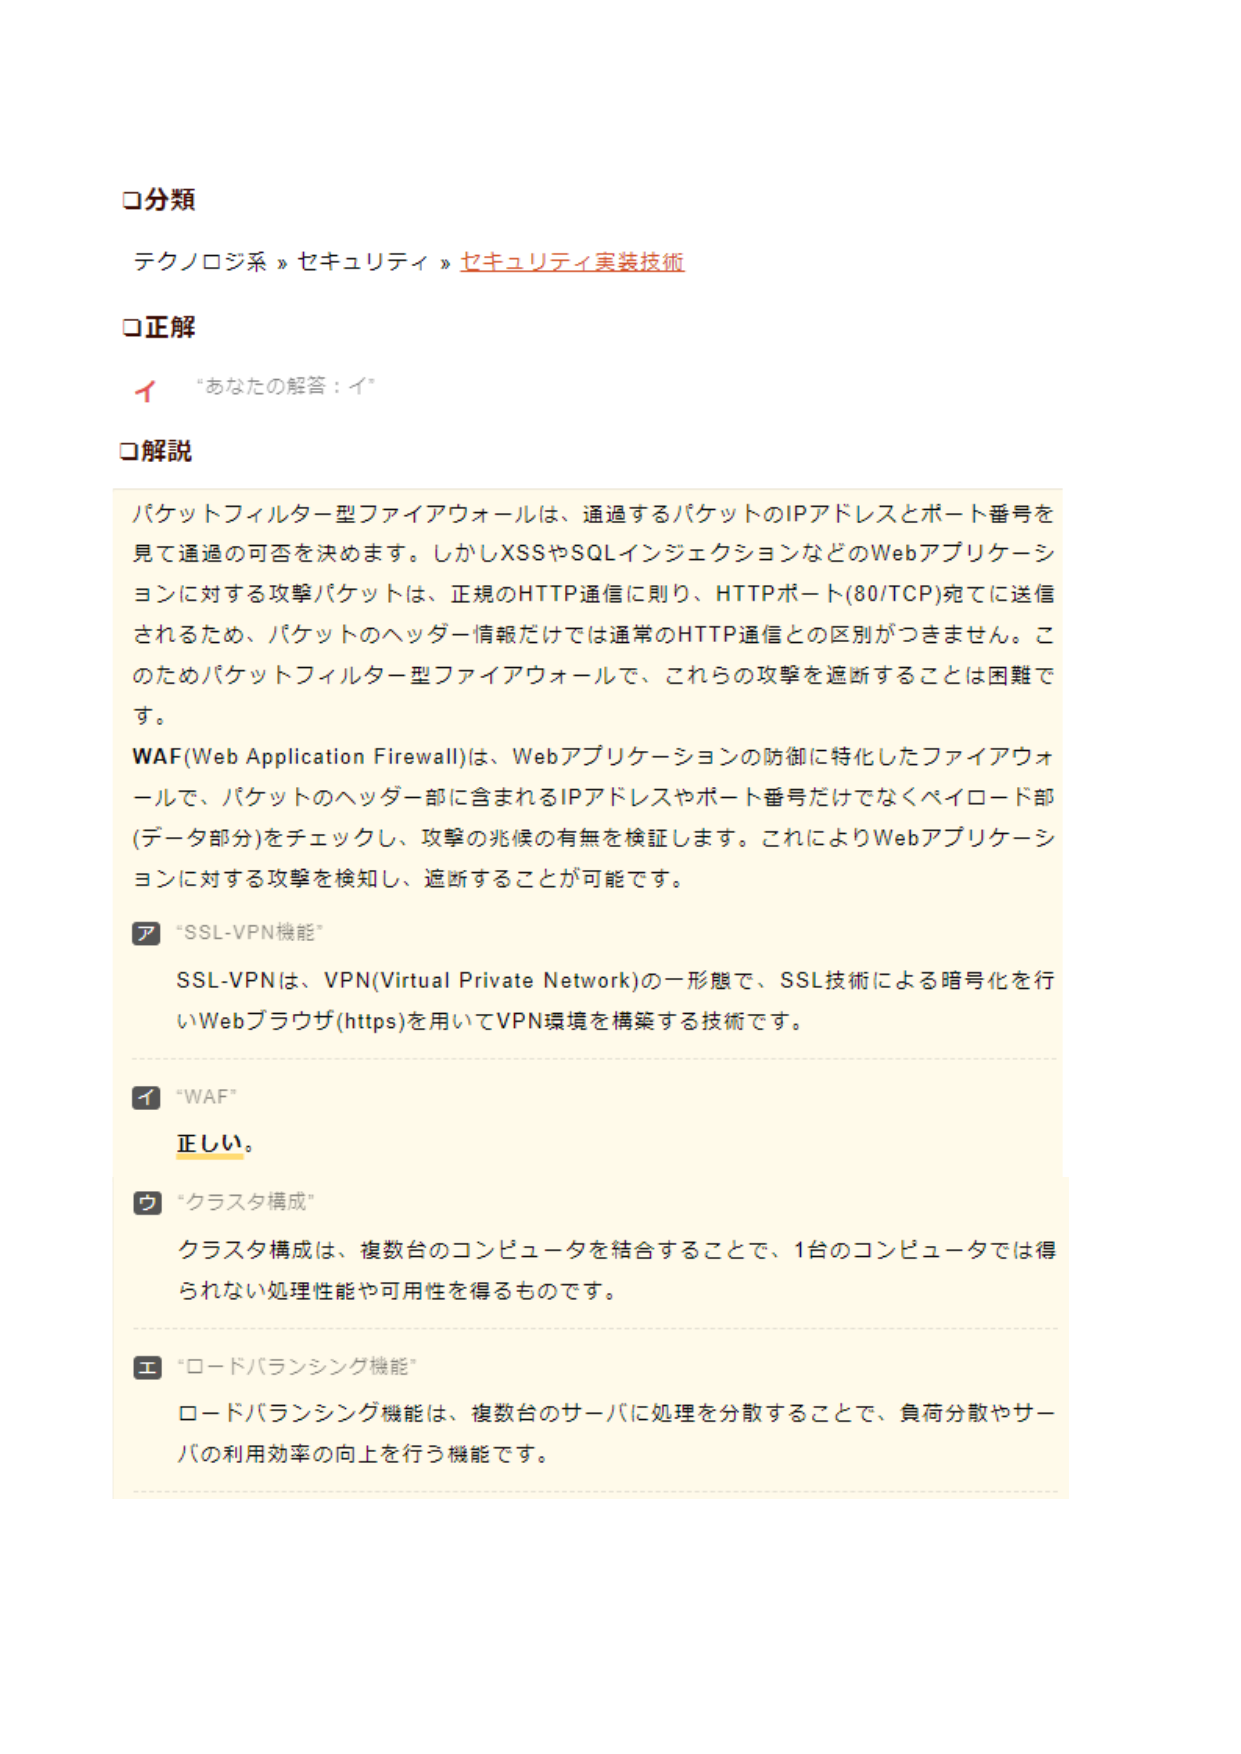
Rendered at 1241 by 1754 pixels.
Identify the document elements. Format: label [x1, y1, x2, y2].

picture [112, 164, 851, 423]
picture [112, 427, 1069, 1499]
